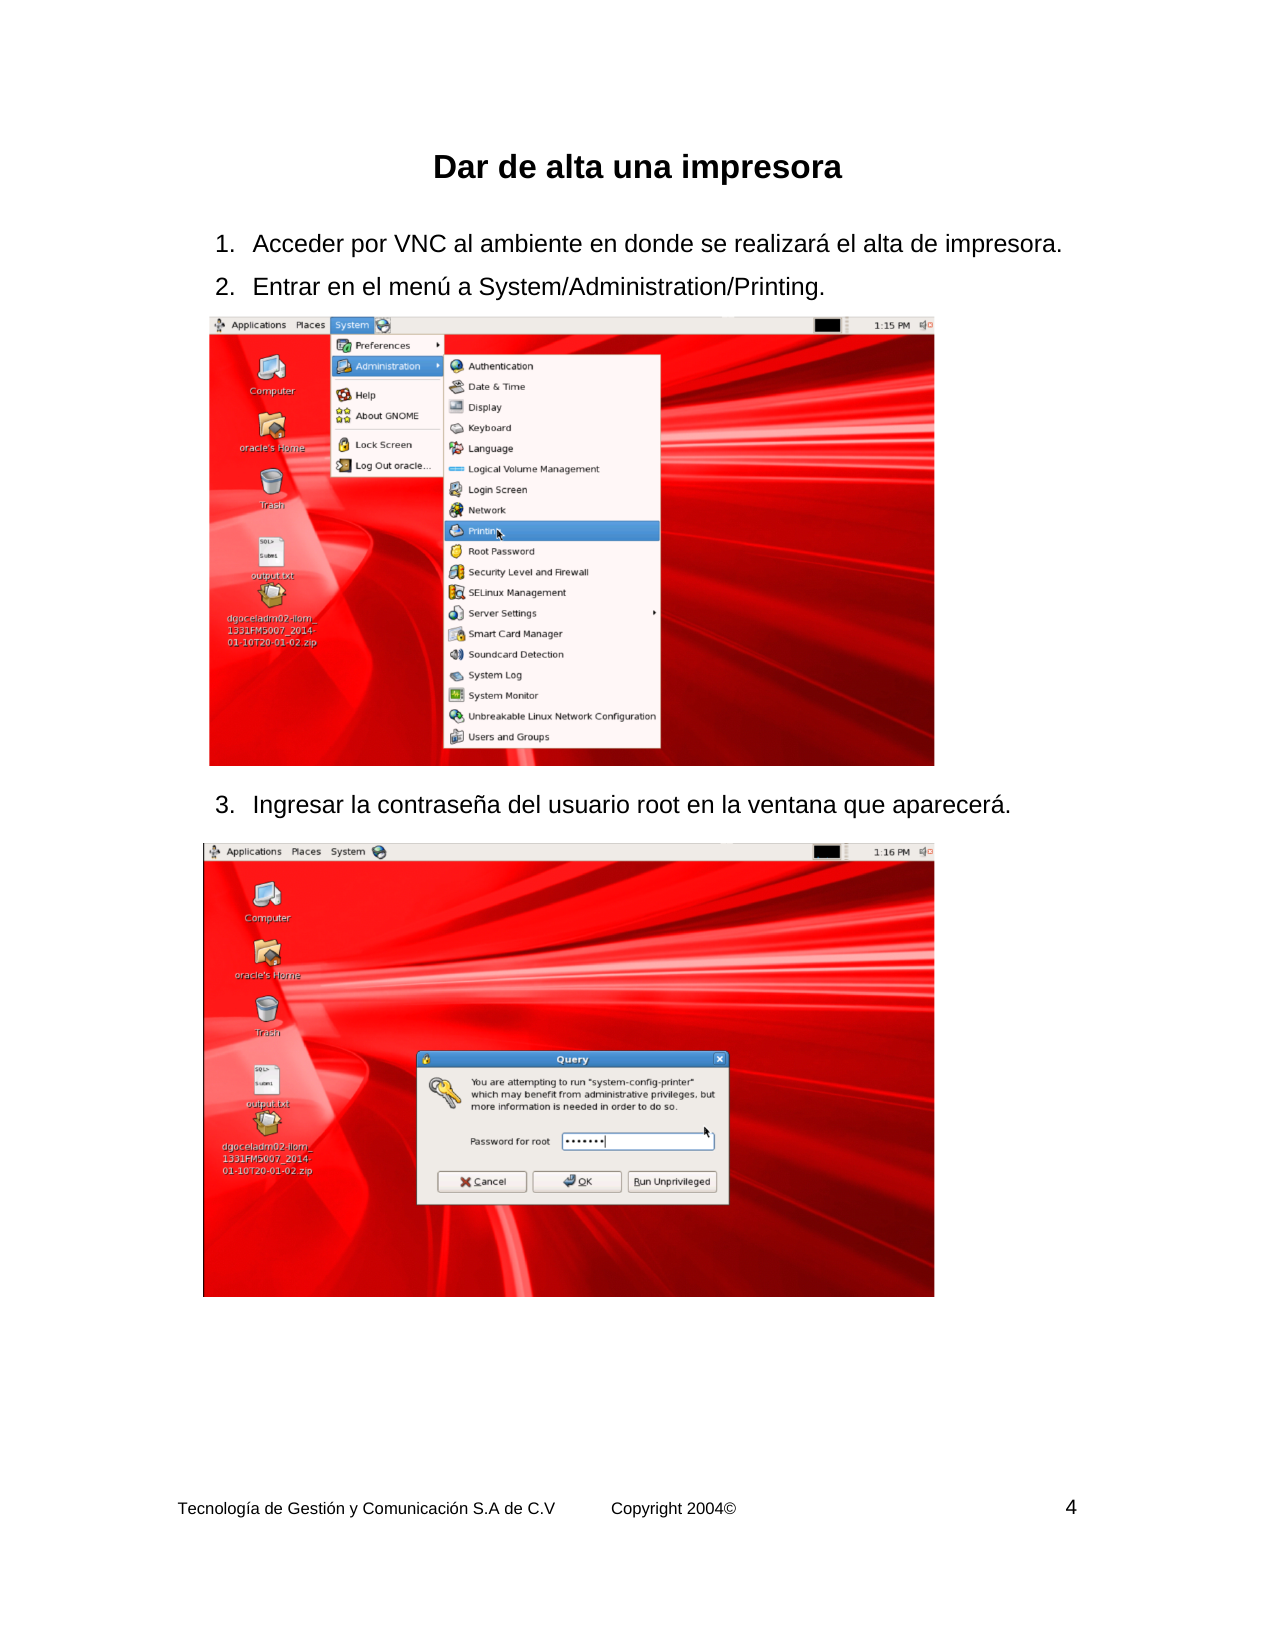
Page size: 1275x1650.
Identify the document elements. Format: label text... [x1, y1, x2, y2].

picture [209, 316, 935, 766]
list Ingresar la contraseña del usuario root en la ventana que aparecerá. [215, 790, 1098, 818]
picture [203, 843, 935, 1297]
subtitle Dar de alta una impresora [177, 148, 1098, 186]
list Acceder por VNC al ambiente en donde se realizará el alta de impresora. [215, 229, 1098, 258]
list Entrar en el menú a System/Administration/Printing. [215, 272, 1098, 301]
